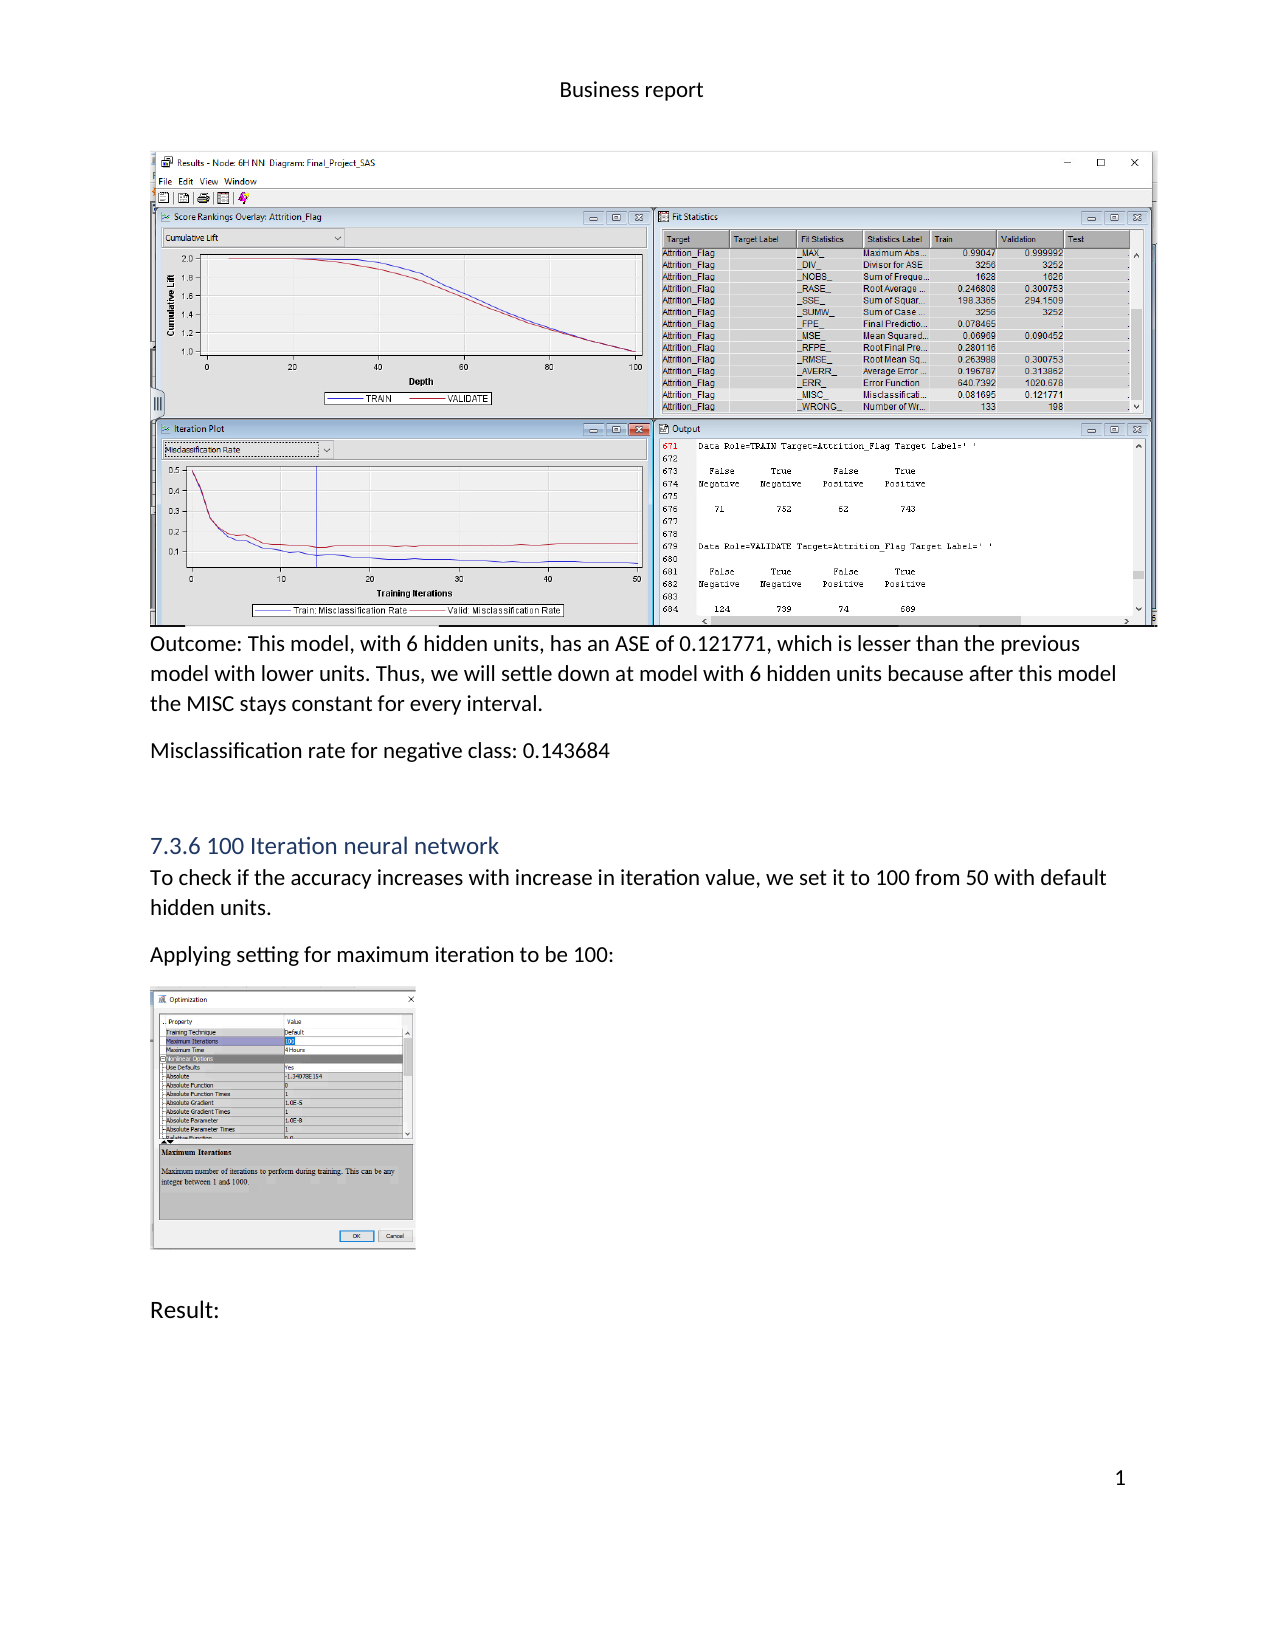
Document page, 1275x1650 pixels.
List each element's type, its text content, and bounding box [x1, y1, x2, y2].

text Applying setting for maximum iteration to be 100: [150, 940, 1125, 968]
text Result: [150, 1294, 1125, 1325]
picture [150, 986, 416, 1250]
text Outcome: This model, with 6 hidden units, has an ASE of 0.121771, which is lesser than the previous model with lower units. Thus, we will settle down at model with 6 hidden units because after this model the MISC stays constant for every interval. [150, 627, 1125, 717]
subtitle 7.3.6 100 Iteration neural network [150, 830, 1125, 860]
text Misclassification rate for negative class: 0.143684 [150, 736, 1125, 764]
picture [150, 150, 1158, 627]
text To check if the accuracy increases with increase in iteration value, we set it to 100 from 50 with default hidden units. [150, 863, 1125, 921]
